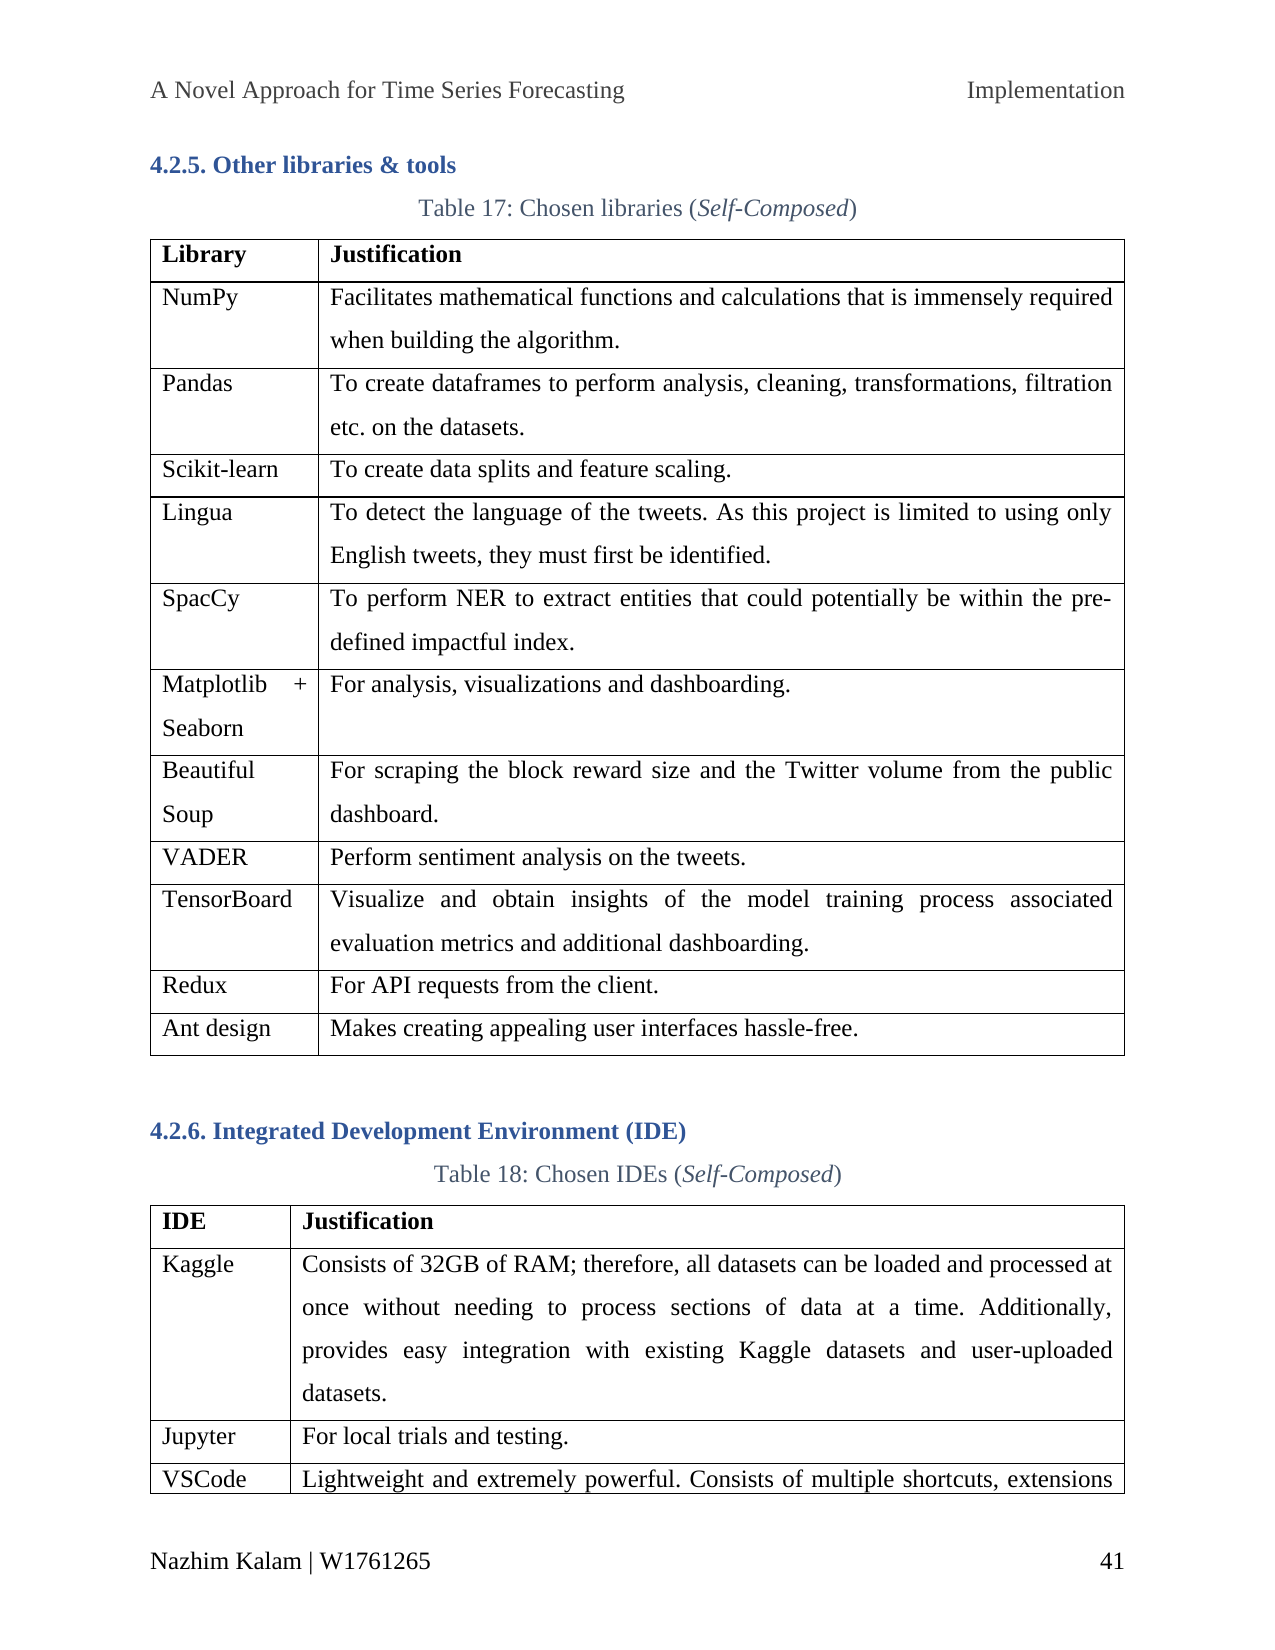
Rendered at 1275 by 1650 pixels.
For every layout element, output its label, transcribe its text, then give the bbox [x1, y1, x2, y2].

table_cell Visualize and obtain insights of the model training process associated evaluation metrics and additional dashboarding. [319, 885, 1124, 969]
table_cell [291, 1464, 1124, 1493]
text Table 18: Chosen IDEs (Self-Composed) [150, 1159, 1125, 1188]
table_header IDE [151, 1206, 290, 1248]
table_cell For API requests from the client. [319, 971, 1124, 1012]
table_cell To create data splits and feature scaling. [319, 455, 1124, 496]
table_cell For scraping the block reward size and the Twitter volume from the public dashboard. [319, 756, 1124, 841]
table_cell For analysis, visualizations and dashboarding. [319, 670, 1124, 754]
table_cell SpacCy [151, 584, 318, 668]
table_cell Pandas [151, 369, 318, 453]
table_header Library [151, 240, 318, 281]
table_cell TensorBoard [151, 885, 318, 969]
table_cell For local trials and testing. [291, 1421, 1124, 1463]
table_cell To detect the language of the tweets. As this project is limited to using only English tweets, they must first be identified. [319, 498, 1124, 582]
table_cell Jupyter [151, 1421, 290, 1463]
subtitle 4.2.5. Other libraries & tools [150, 150, 1125, 179]
table_cell Consists of 32GB of RAM; therefore, all datasets can be loaded and processed at once without needing to process sections of data at a time. Additionally, provides easy integration with existing Kaggle datasets and user-uploaded datasets. [291, 1249, 1124, 1420]
table_cell Facilitates mathematical functions and calculations that is immensely required when building the algorithm. [319, 283, 1124, 367]
table_cell VSCode [151, 1464, 290, 1493]
table_header Justification [319, 240, 1124, 281]
table_cell Redux [151, 971, 318, 1012]
table_cell Kaggle [151, 1249, 290, 1420]
table_cell Matplotlib + Seaborn [151, 670, 318, 754]
text Table 17: Chosen libraries (Self-Composed) [150, 193, 1125, 222]
table_cell VADER [151, 842, 318, 883]
table_cell Beautiful Soup [151, 756, 318, 841]
table_cell Scikit-learn [151, 455, 318, 496]
table_cell Perform sentiment analysis on the tweets. [319, 842, 1124, 883]
table_cell To perform NER to extract entities that could potentially be within the pre-defined impactful index. [319, 584, 1124, 668]
table_cell To create dataframes to perform analysis, cleaning, transformations, filtration etc. on the datasets. [319, 369, 1124, 453]
table_cell Lingua [151, 498, 318, 582]
subtitle 4.2.6. Integrated Development Environment (IDE) [150, 1116, 1125, 1145]
table_cell NumPy [151, 283, 318, 367]
table_cell Makes creating appealing user interfaces hassle-free. [319, 1014, 1124, 1055]
table_cell Ant design [151, 1014, 318, 1055]
table_header Justification [291, 1206, 1124, 1248]
